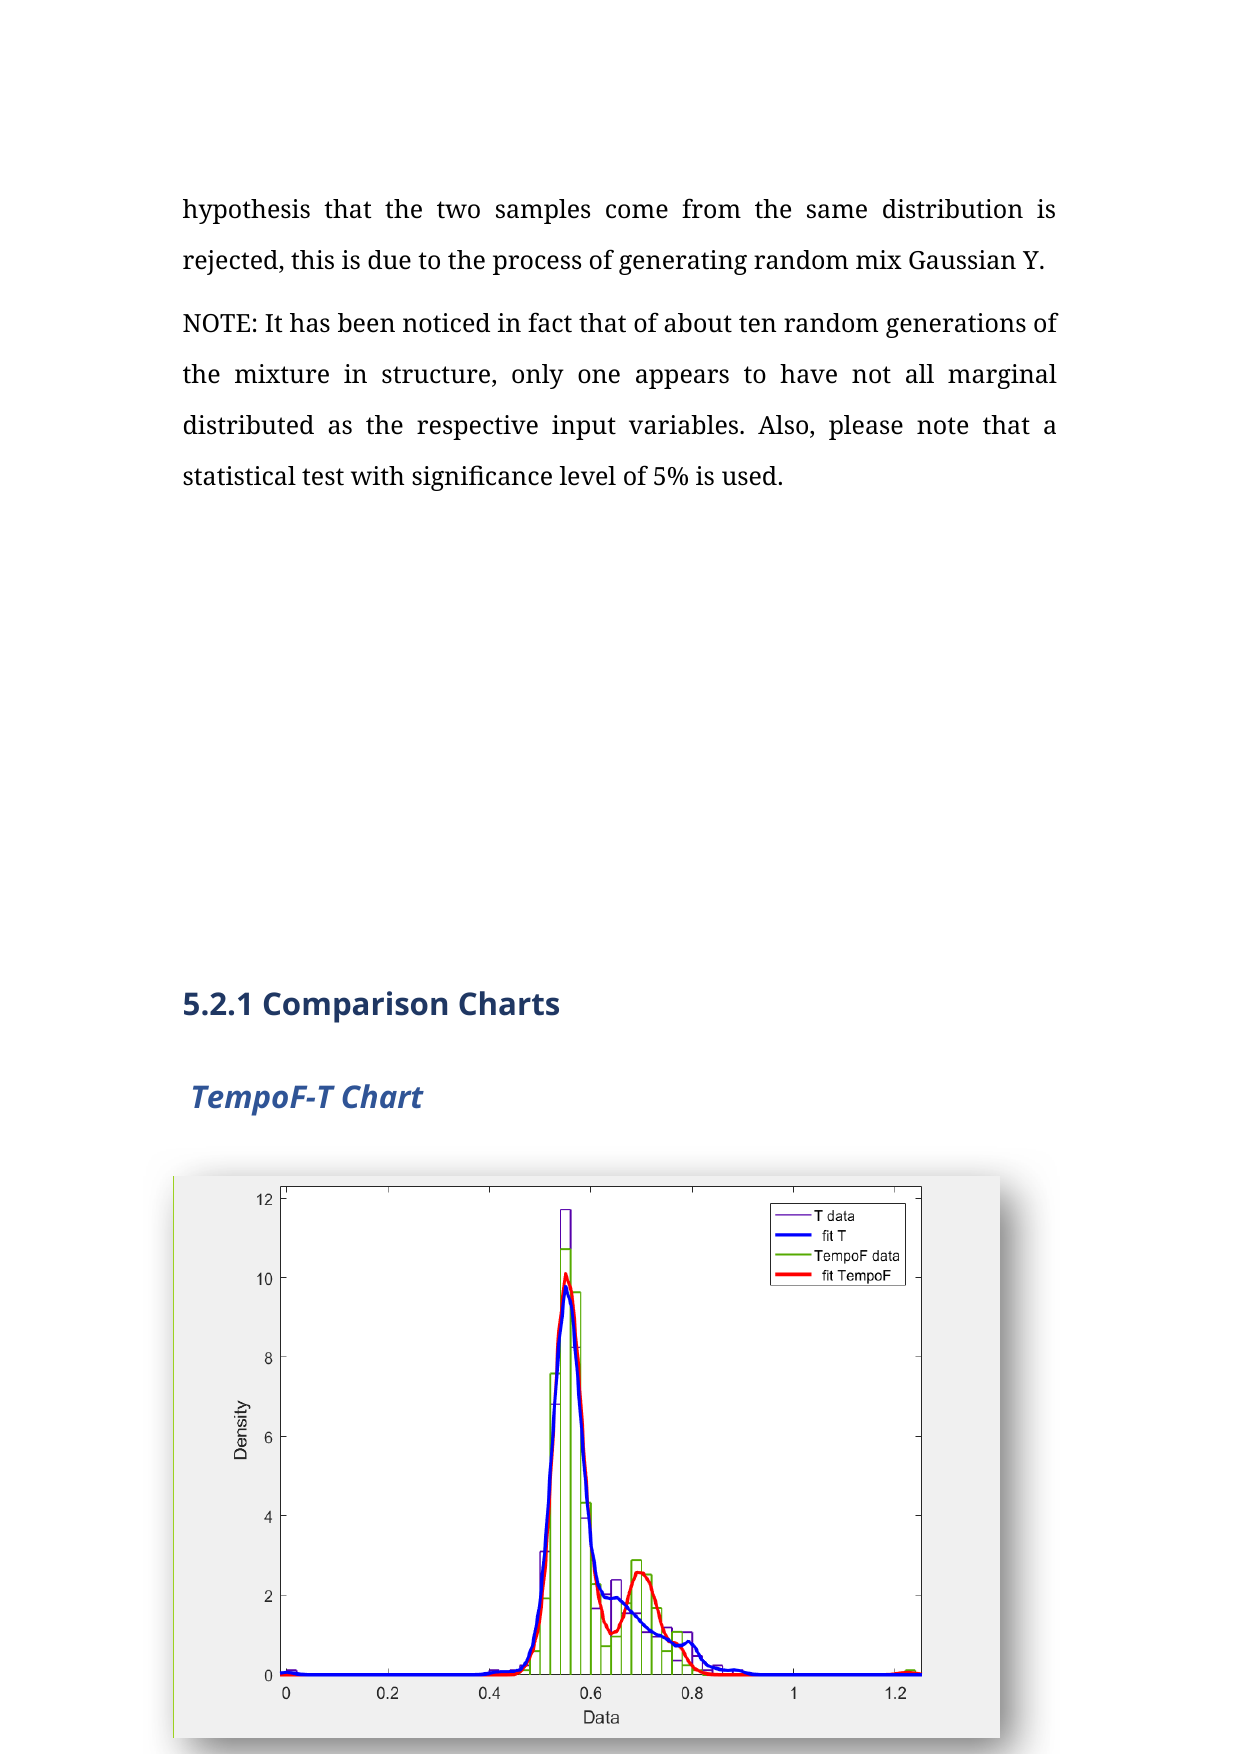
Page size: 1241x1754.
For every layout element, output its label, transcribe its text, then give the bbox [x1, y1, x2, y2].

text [182, 191, 1058, 276]
picture [173, 1176, 1000, 1738]
subtitle 5.2.1 Comparison Charts [182, 982, 1058, 1024]
text NOTE: It has been noticed in fact that of about ten random generations of the mixture in structure, only one appears to have not all marginal distributed as the respective input variables. Also, please note that a statistical test with significance level of 5% is used. [182, 306, 1058, 493]
subtitle TempoF-T Chart [182, 1075, 1058, 1117]
